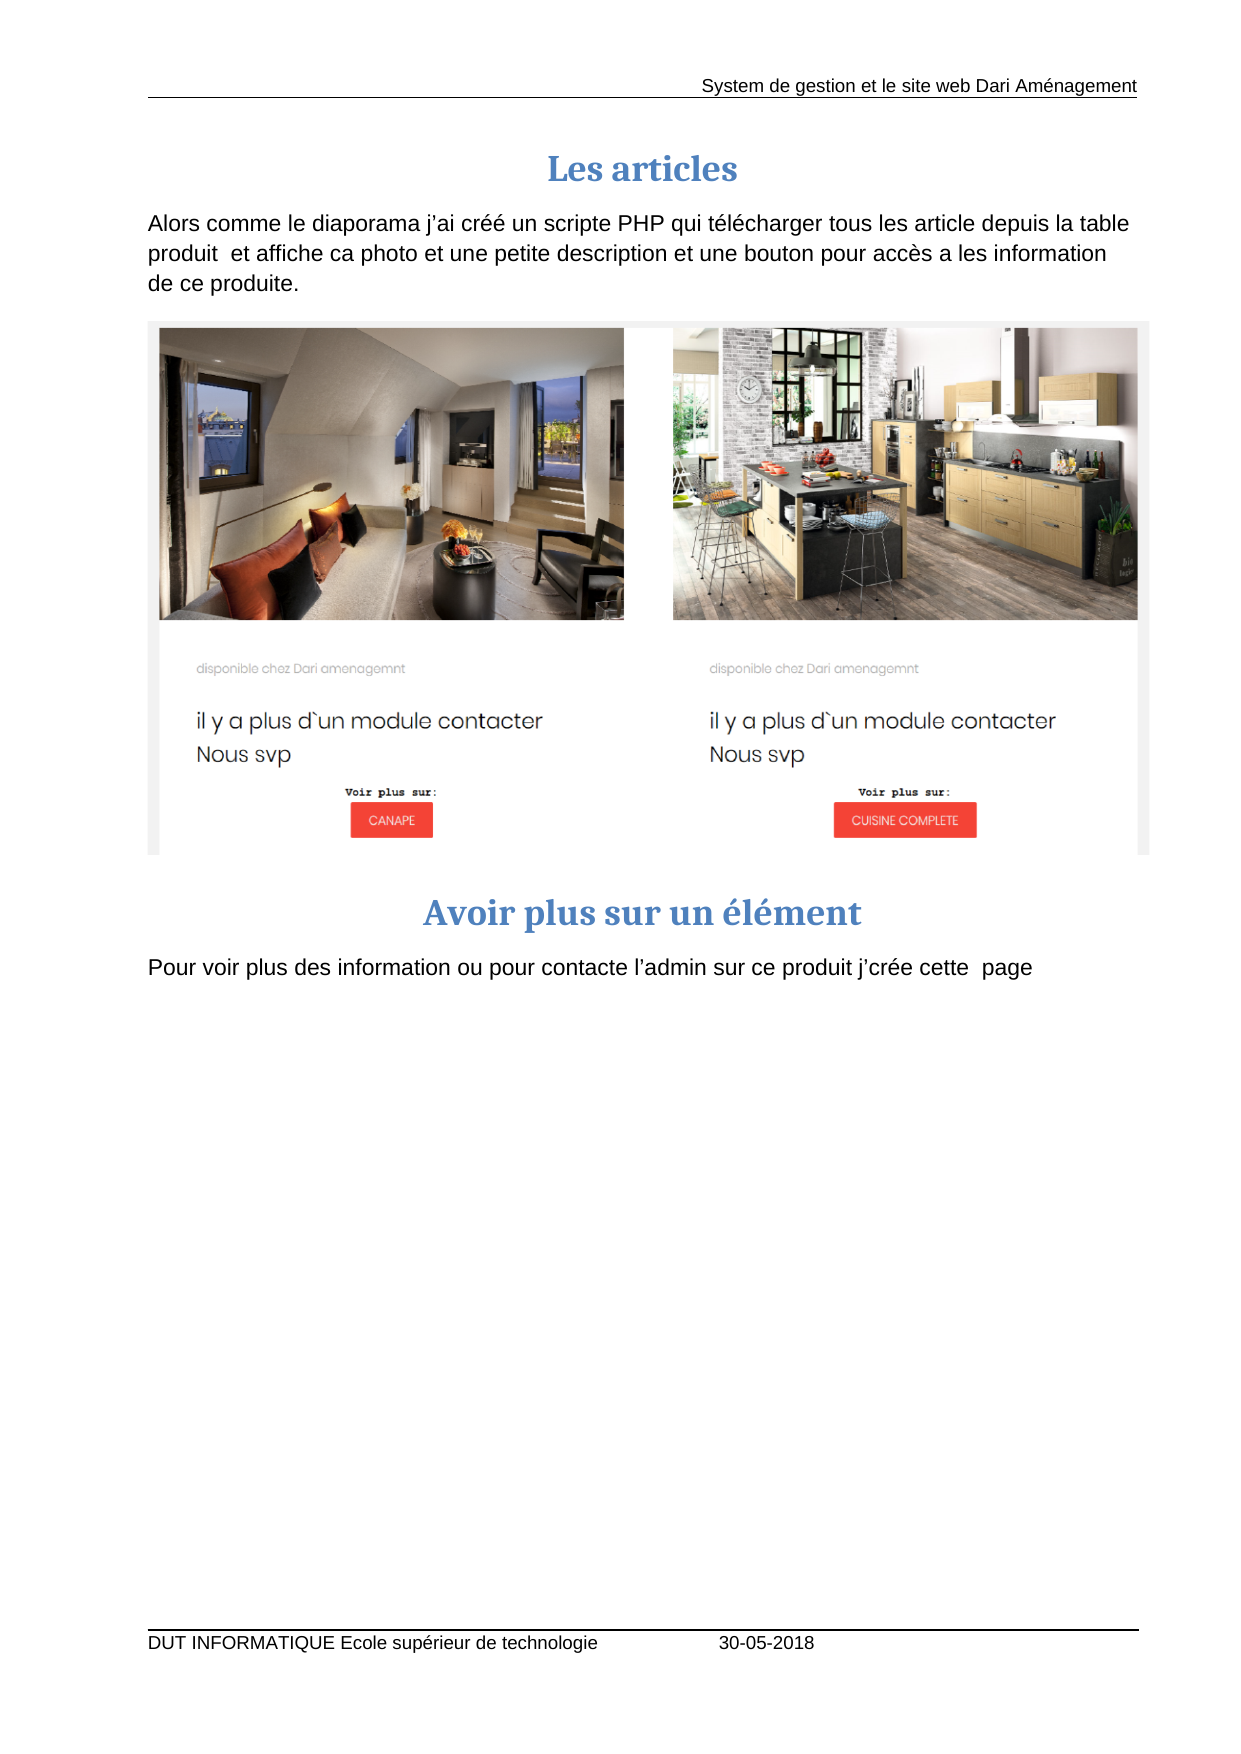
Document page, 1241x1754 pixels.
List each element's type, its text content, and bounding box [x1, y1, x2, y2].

text Pour voir plus des information ou pour contacte l’admin sur ce produit j’crée cette page [148, 953, 1137, 980]
subtitle Avoir plus sur un élément [148, 891, 1137, 934]
picture [147, 321, 1150, 855]
subtitle Les articles [148, 148, 1137, 191]
text Alors comme le diaporama j’ai créé un scripte PHP qui télécharger tous les article depuis la table produit et affiche ca photo et une petite description et une bouton pour accès a les information de ce produite. [148, 210, 1137, 296]
